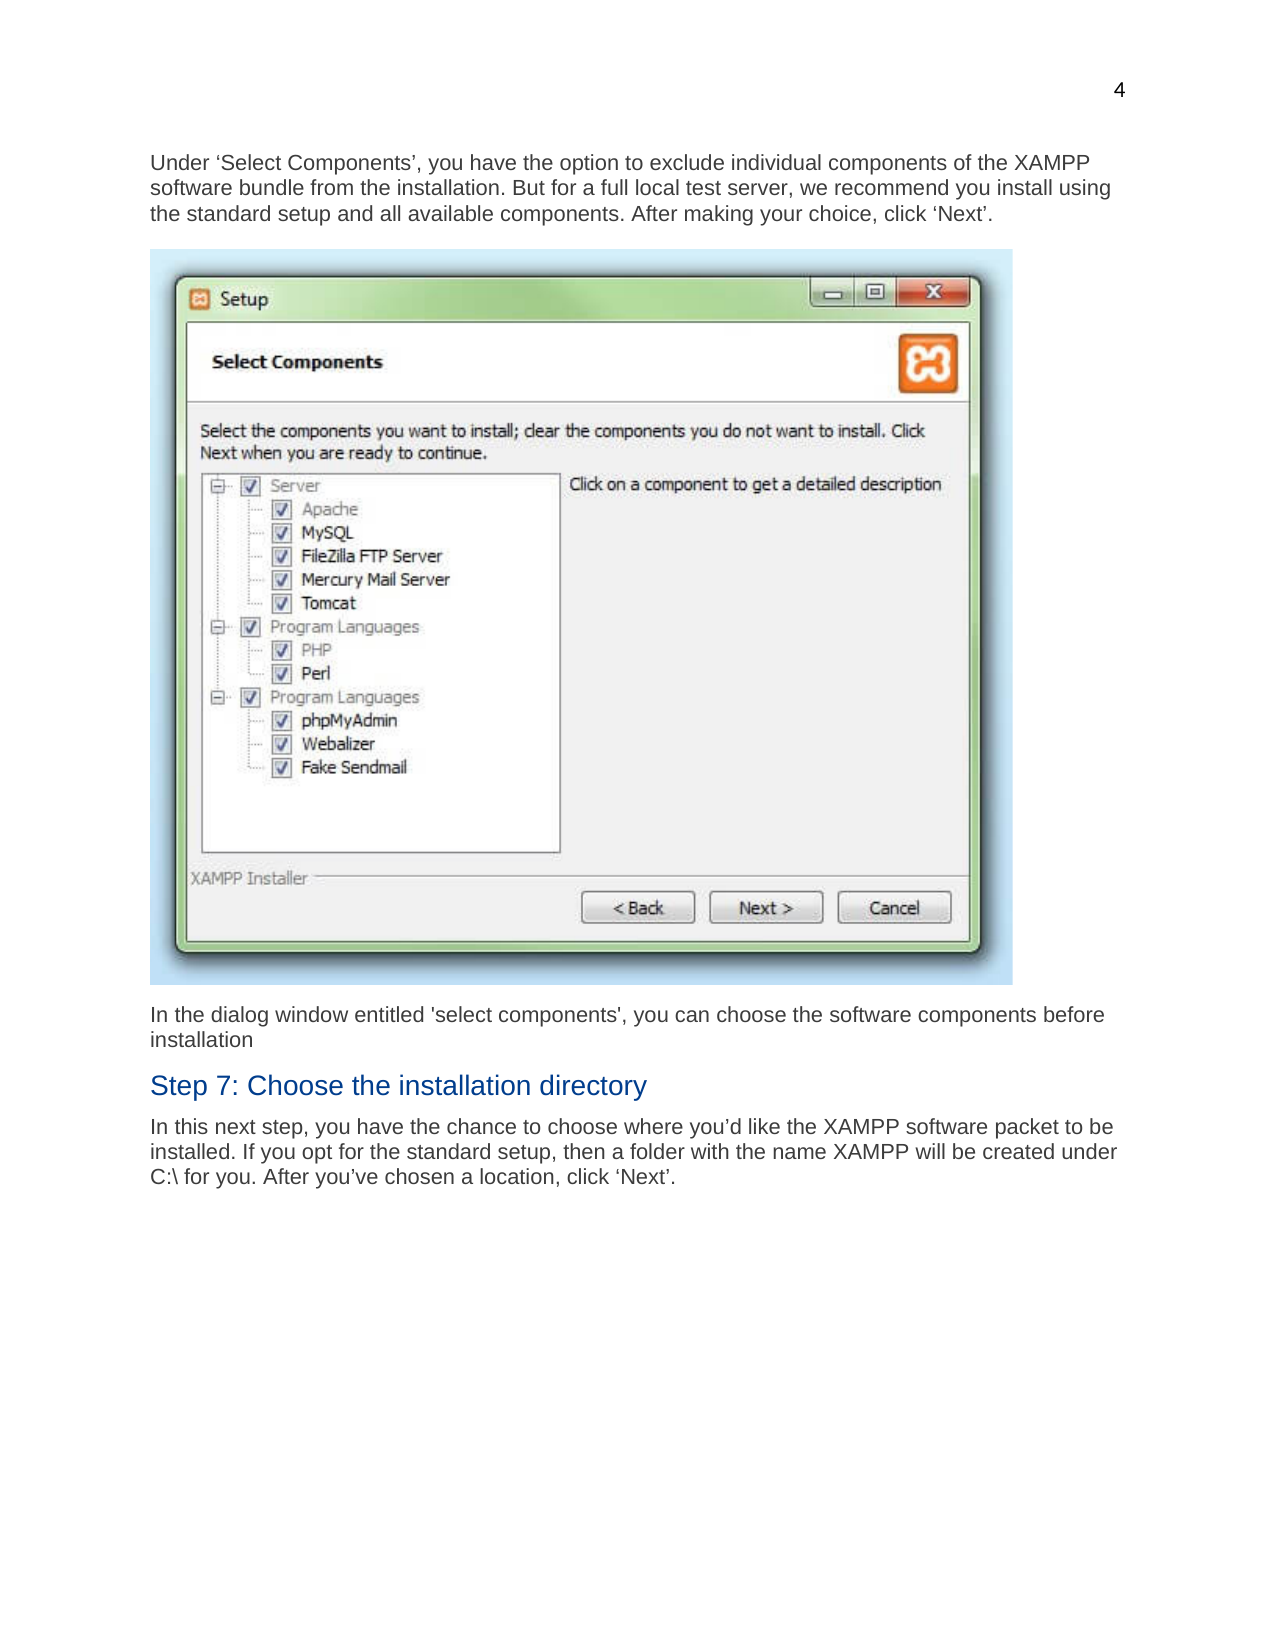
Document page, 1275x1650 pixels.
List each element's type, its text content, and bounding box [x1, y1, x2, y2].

text Step 7: Choose the installation directory [150, 1069, 1125, 1101]
text Under ‘Select Components’, you have the option to exclude individual components of the XAMPP software bundle from the installation. But for a full local test server, we recommend you install using the standard setup and all available components. After making your choice, click ‘Next’. [150, 150, 1125, 226]
text In this next step, you have the chance to choose where you’d like the XAMPP software packet to be installed. If you opt for the standard setup, then a folder with the name XAMPP will be created under C:\ for you. After you’ve chosen a location, click ‘Next’. [150, 1114, 1125, 1189]
text In the dialog window entitled 'select components', you can choose the software components before installation [150, 1002, 1125, 1052]
picture [150, 249, 1013, 985]
